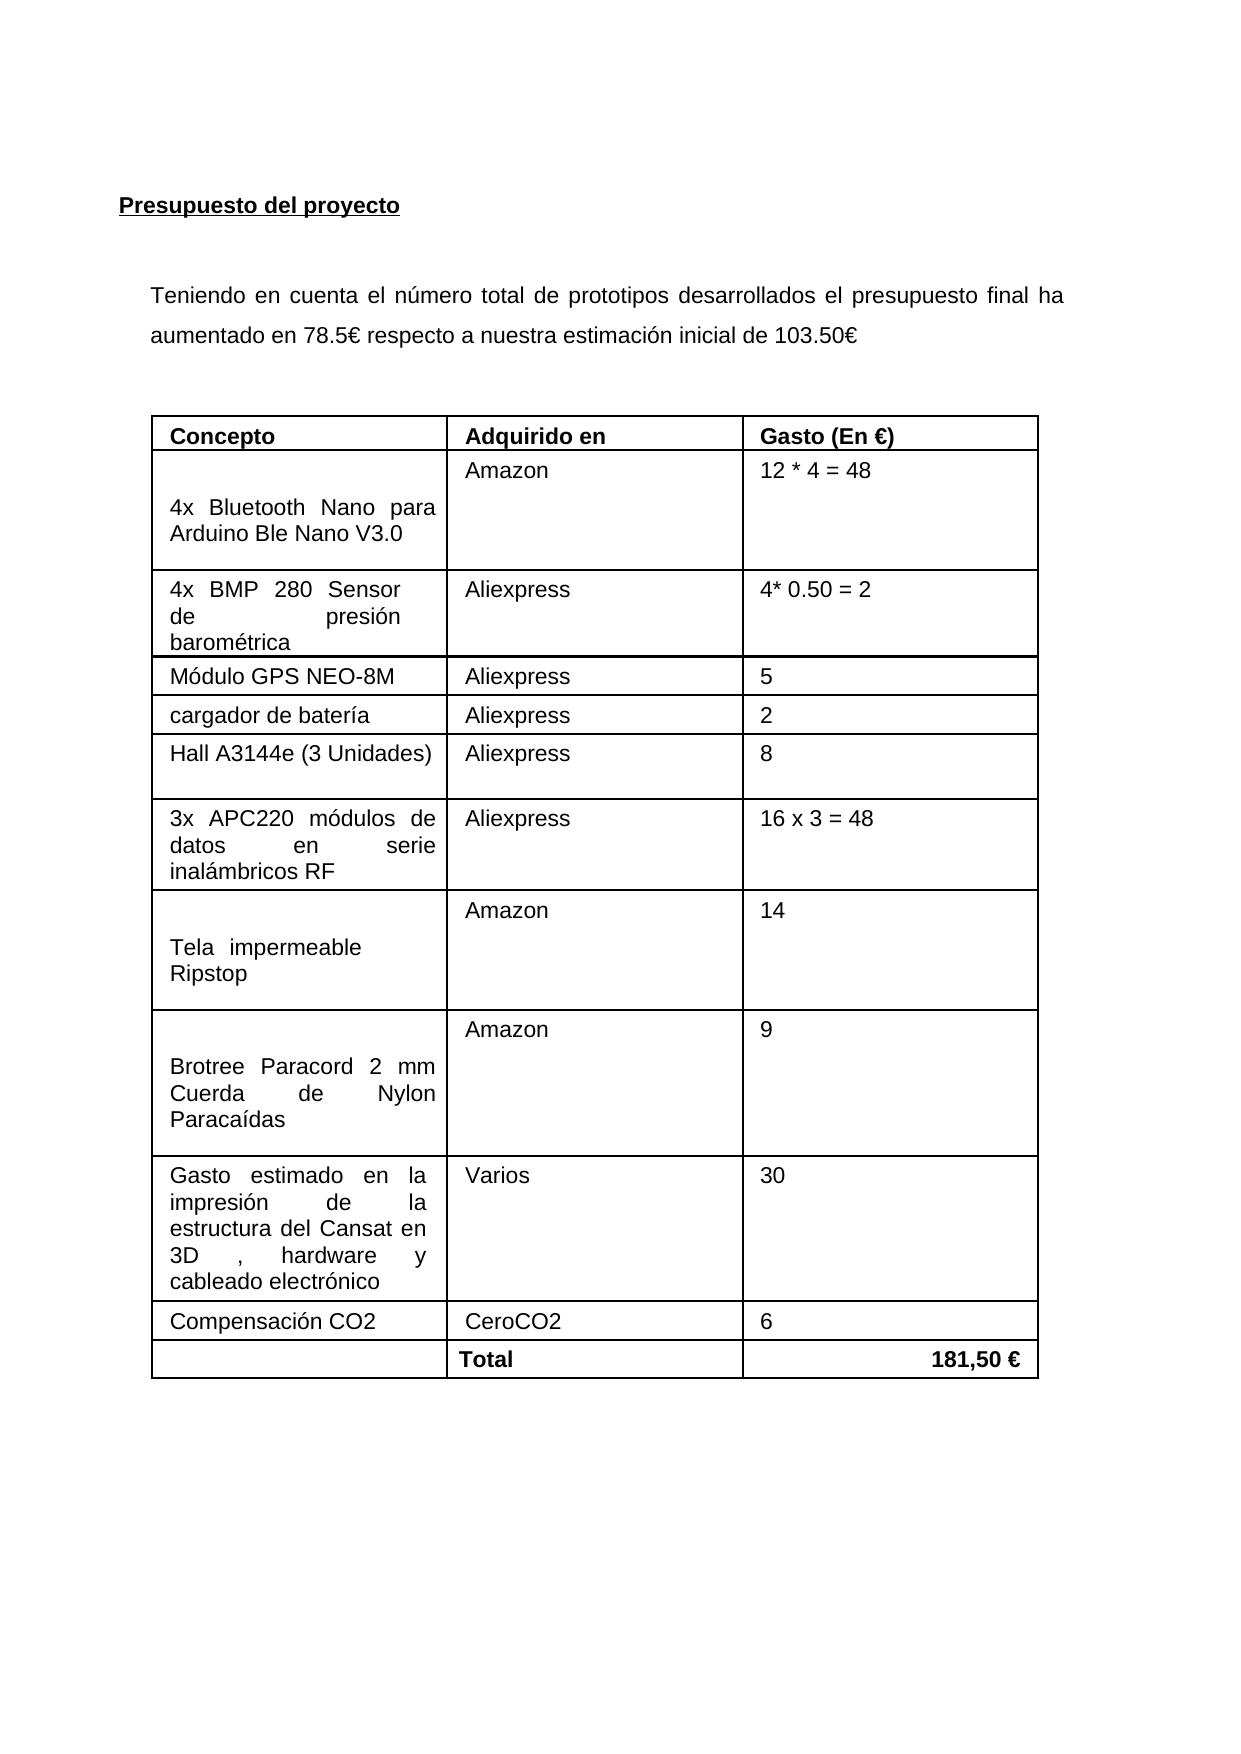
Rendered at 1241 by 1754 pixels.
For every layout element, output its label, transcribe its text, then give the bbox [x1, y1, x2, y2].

table_cell Amazon [448, 891, 742, 1009]
table_cell 5 [744, 658, 1037, 694]
table_cell 4x BMP 280 Sensor de presión barométrica [153, 571, 446, 655]
table_cell 12 * 4 = 48 [744, 451, 1037, 568]
table_cell 2 [744, 696, 1037, 732]
table_cell 14 [744, 891, 1037, 1009]
table_cell 4* 0.50 = 2 [744, 571, 1037, 655]
table_cell Aliexpress [448, 658, 742, 694]
table_cell Hall A3144e (3 Unidades) [153, 735, 446, 798]
table_cell Amazon [448, 451, 742, 568]
table_cell Módulo GPS NEO-8M [153, 658, 446, 694]
table_cell Brotree Paracord 2 mm Cuerda de Nylon Paracaídas [153, 1011, 446, 1155]
table_cell Compensación CO2 [153, 1302, 446, 1338]
table_cell Aliexpress [448, 735, 742, 798]
text Teniendo en cuenta el número total de prototipos desarrollados el presupuesto final ha aumentado en 78.5€ respecto a nuestra estimación inicial de 103.50€ [150, 282, 1065, 348]
table_cell 6 [744, 1302, 1037, 1338]
table_cell Varios [448, 1157, 742, 1300]
table_header Adquirido en [448, 417, 742, 449]
table_cell 8 [744, 735, 1037, 798]
table_cell Aliexpress [448, 696, 742, 732]
table_cell Aliexpress [448, 571, 742, 655]
table_cell 9 [744, 1011, 1037, 1155]
table_cell cargador de batería [153, 696, 446, 732]
table_cell 181,50 € [744, 1341, 1037, 1377]
table_cell 3x APC220 módulos de datos en serie inalámbricos RF [153, 800, 446, 889]
table_header Concepto [153, 417, 446, 449]
subtitle Presupuesto del proyecto [119, 192, 1194, 218]
table_cell Total [448, 1341, 742, 1377]
table_cell Aliexpress [448, 800, 742, 889]
table_cell Amazon [448, 1011, 742, 1155]
table_cell CeroCO2 [448, 1302, 742, 1338]
table_cell Gasto estimado en la impresión de la estructura del Cansat en 3D , hardware y cableado electrónico [153, 1157, 446, 1300]
table_cell [153, 1341, 446, 1377]
table_cell Tela impermeable Ripstop [153, 891, 446, 1009]
table_cell 4x Bluetooth Nano para Arduino Ble Nano V3.0 [153, 451, 446, 568]
table_header Gasto (En €) [744, 417, 1037, 449]
table_cell 16 x 3 = 48 [744, 800, 1037, 889]
table_cell 30 [744, 1157, 1037, 1300]
